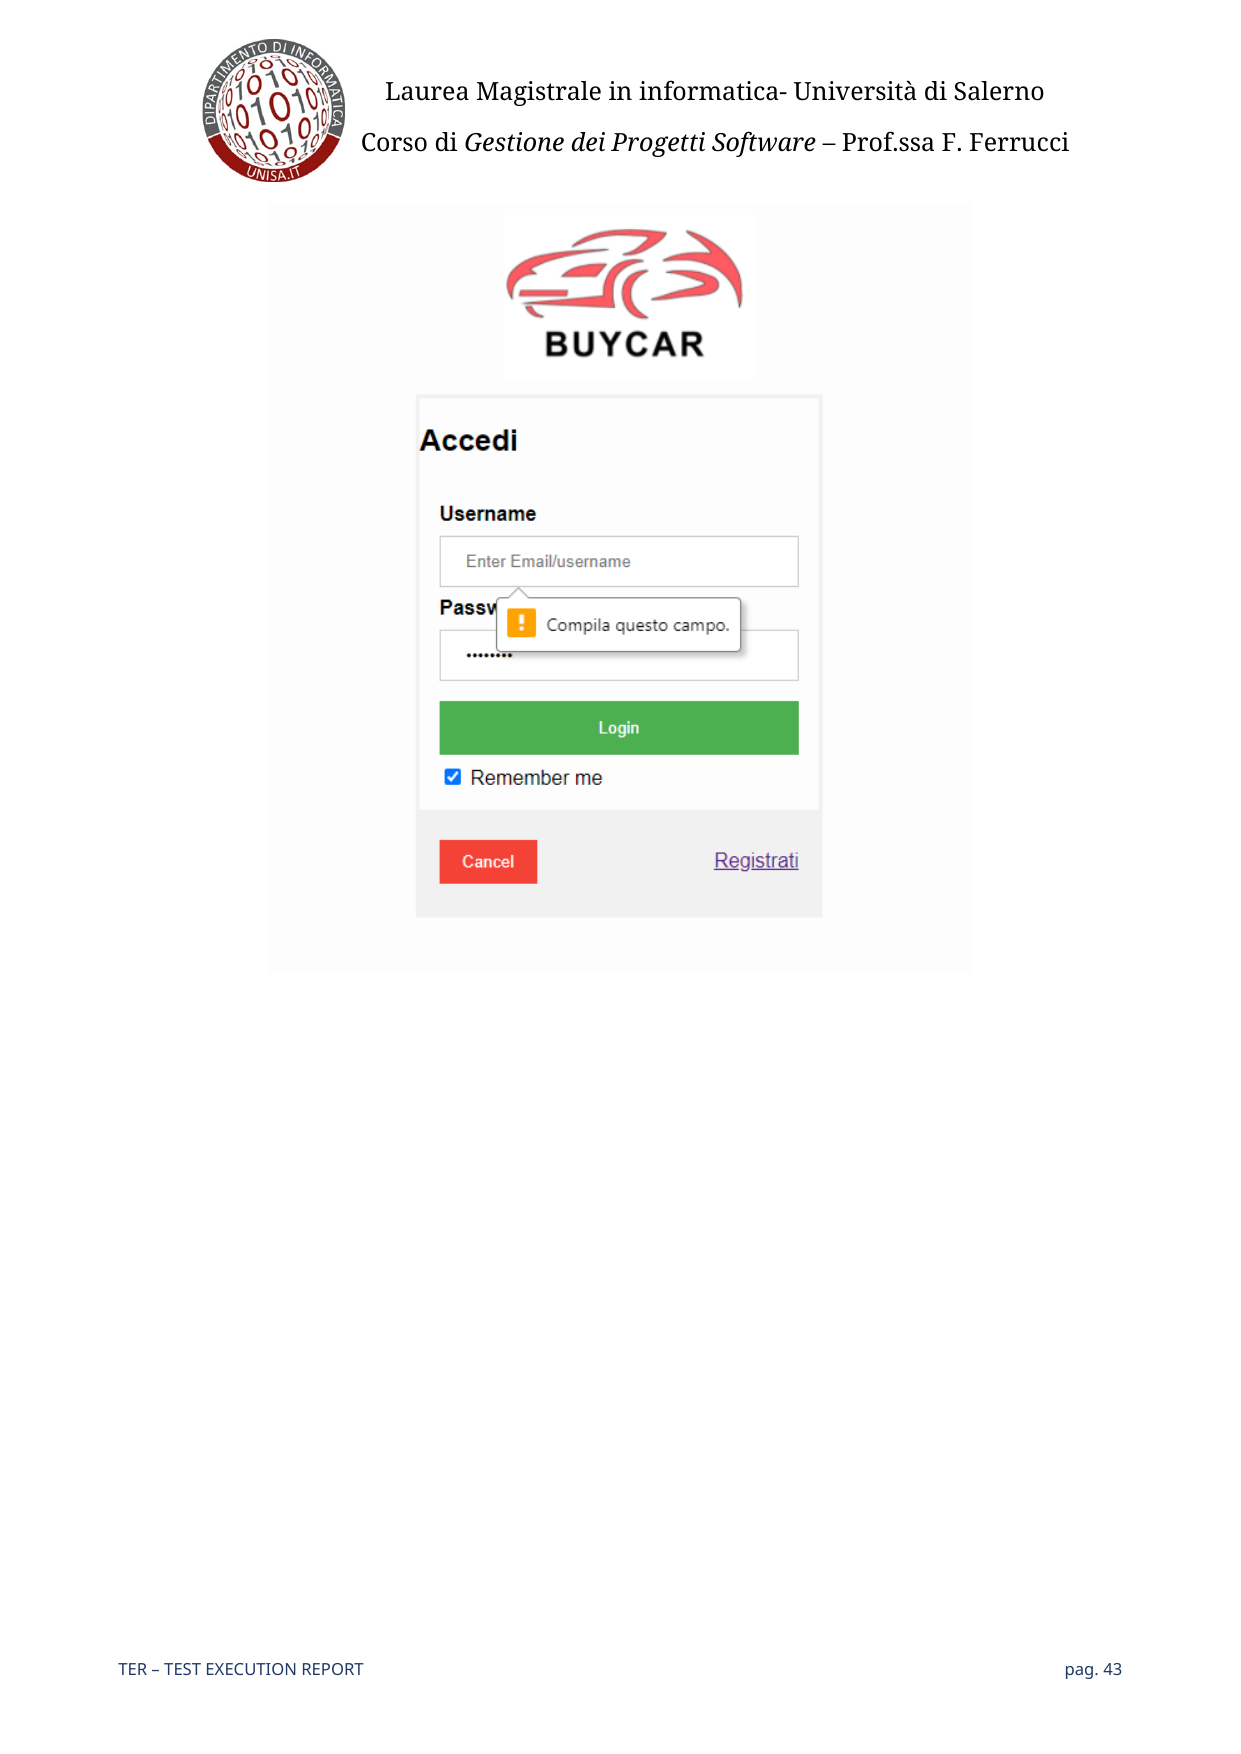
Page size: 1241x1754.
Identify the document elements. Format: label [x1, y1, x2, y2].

picture [202, 39, 345, 182]
picture [267, 203, 973, 974]
